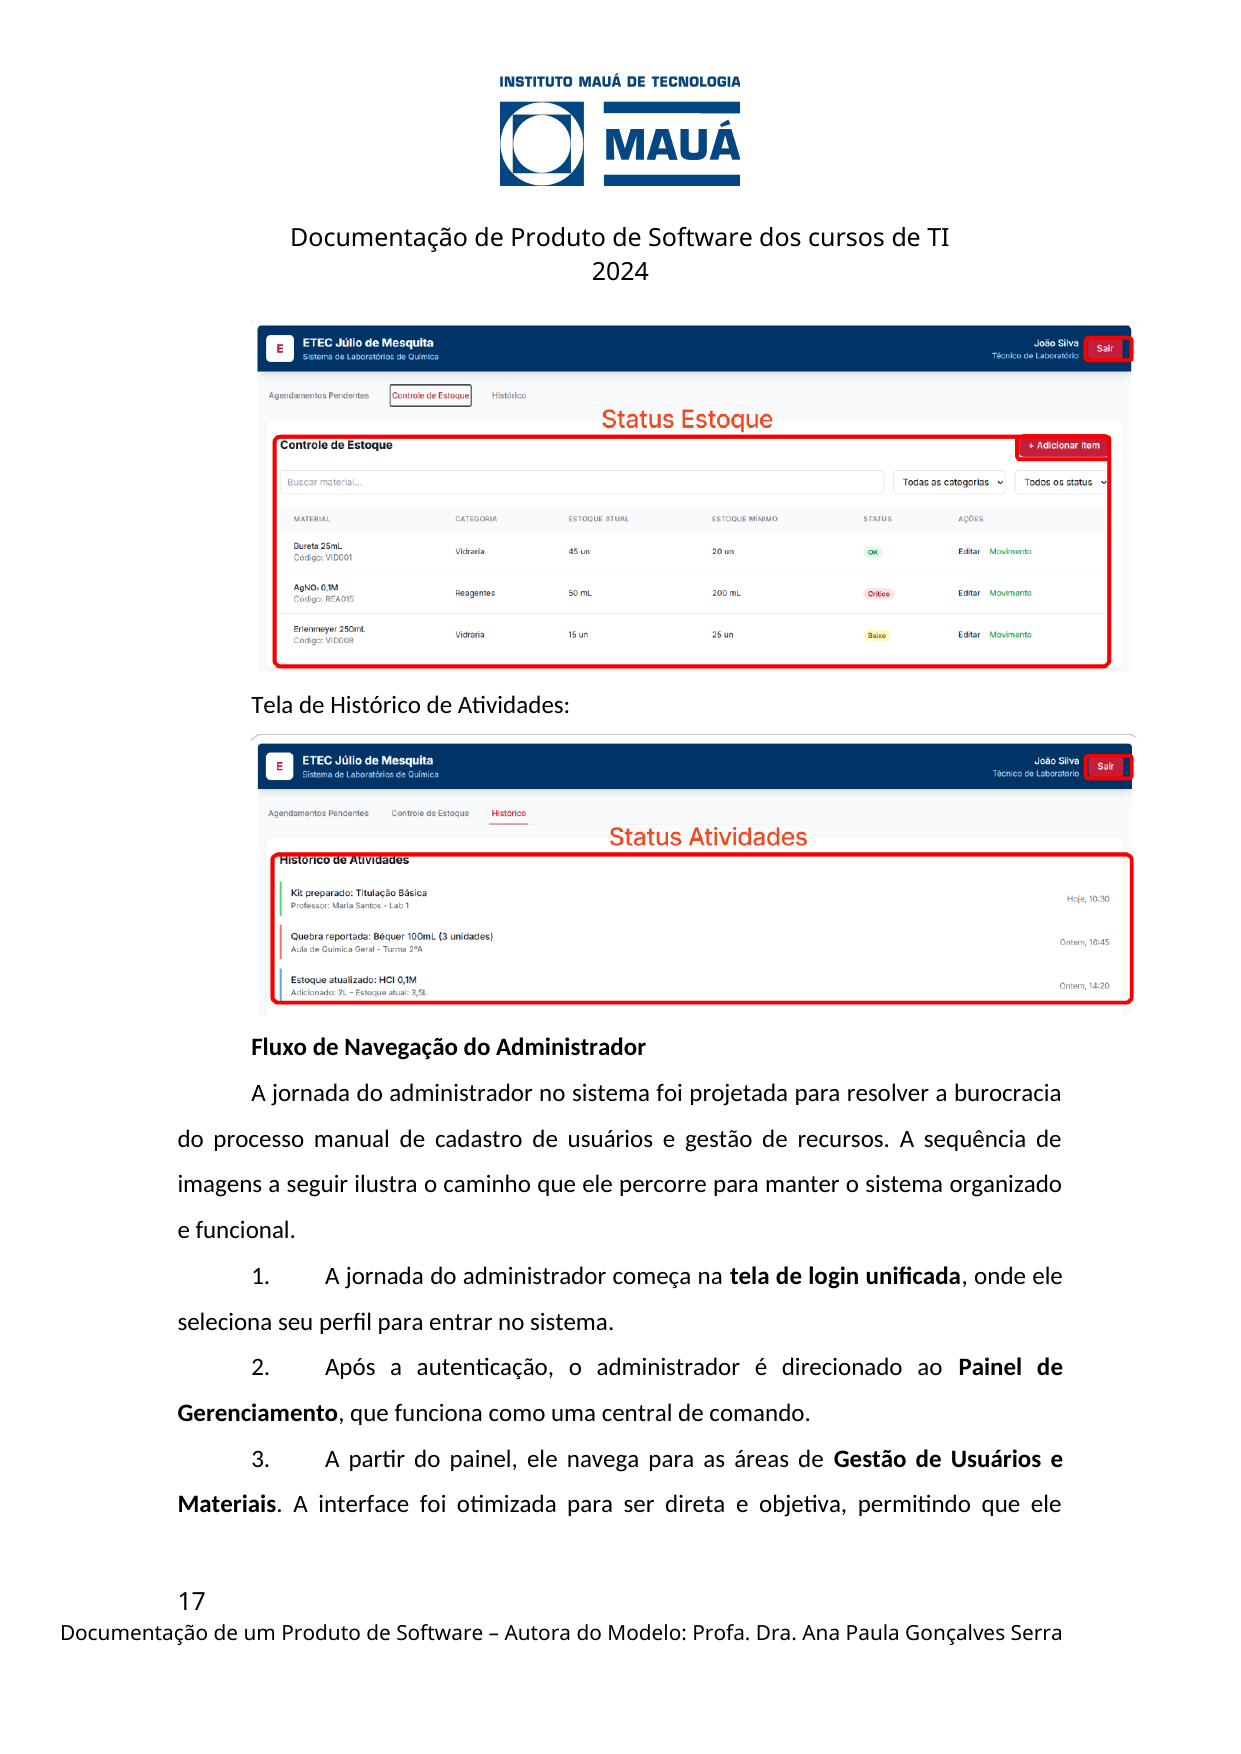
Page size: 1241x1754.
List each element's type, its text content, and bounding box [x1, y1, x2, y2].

picture [251, 321, 1137, 672]
text A jornada do administrador no sistema foi projetada para resolver a burocracia do processo manual de cadastro de usuários e gestão de recursos. A sequência de imagens a seguir ilustra o caminho que ele percorre para manter o sistema organizado e funcional. [177, 1077, 1063, 1245]
text Fluxo de Navegação do Administrador [177, 1031, 1063, 1062]
list Após a autenticação, o administrador é direcionado ao Painel de Gerenciamento, que funciona como uma central de comando. [177, 1351, 1063, 1428]
list A jornada do administrador começa na tela de login unificada, onde ele seleciona seu perfil para entrar no sistema. [177, 1260, 1063, 1336]
picture [251, 734, 1137, 1015]
picture [500, 73, 740, 186]
text Tela de Histórico de Atividades: [177, 689, 1063, 719]
